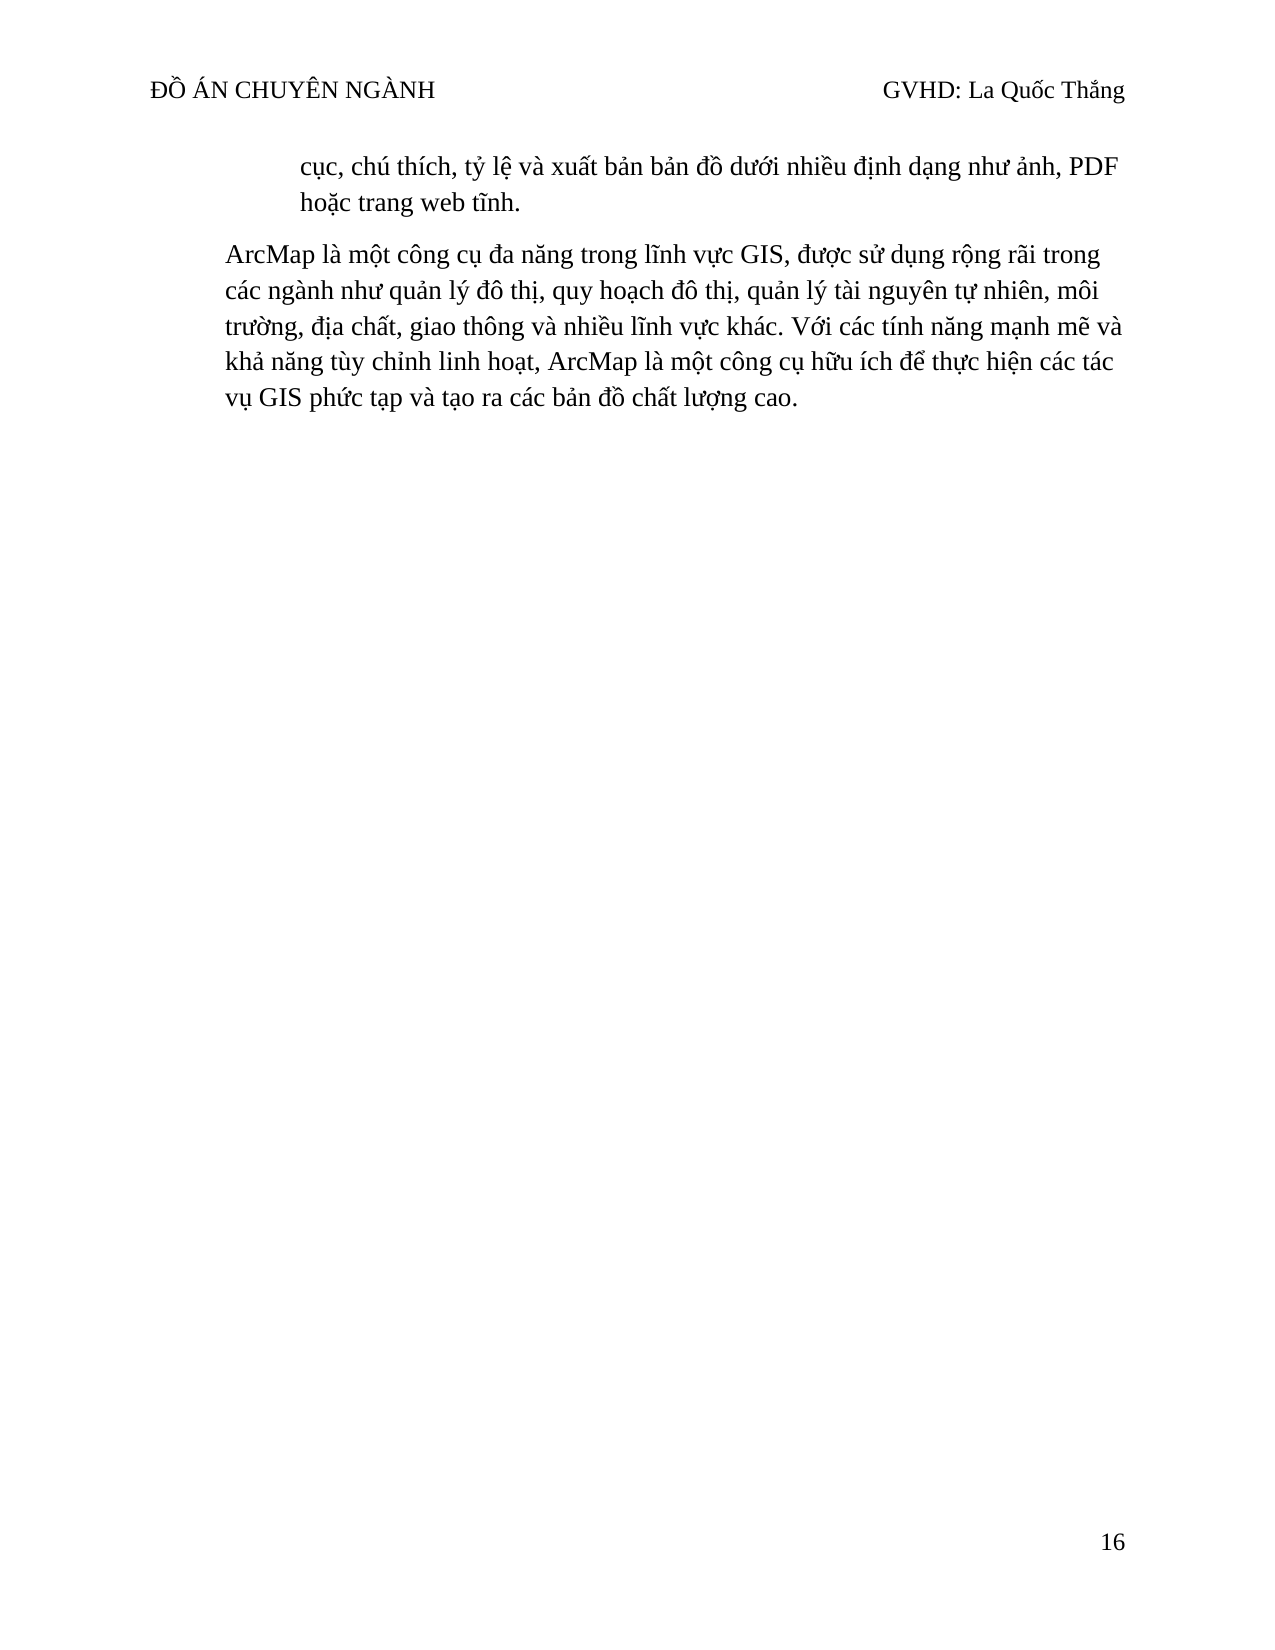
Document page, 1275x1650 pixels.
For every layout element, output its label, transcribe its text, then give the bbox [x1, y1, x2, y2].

text ArcMap là một công cụ đa năng trong lĩnh vực GIS, được sử dụng rộng rãi trong các ngành như quản lý đô thị, quy hoạch đô thị, quản lý tài nguyên tự nhiên, môi trường, địa chất, giao thông và nhiều lĩnh vực khác. Với các tính năng mạnh mẽ và khả năng tùy chỉnh linh hoạt, ArcMap là một công cụ hữu ích để thực hiện các tác vụ GIS phức tạp và tạo ra các bản đồ chất lượng cao. [225, 238, 1125, 412]
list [262, 150, 1125, 217]
